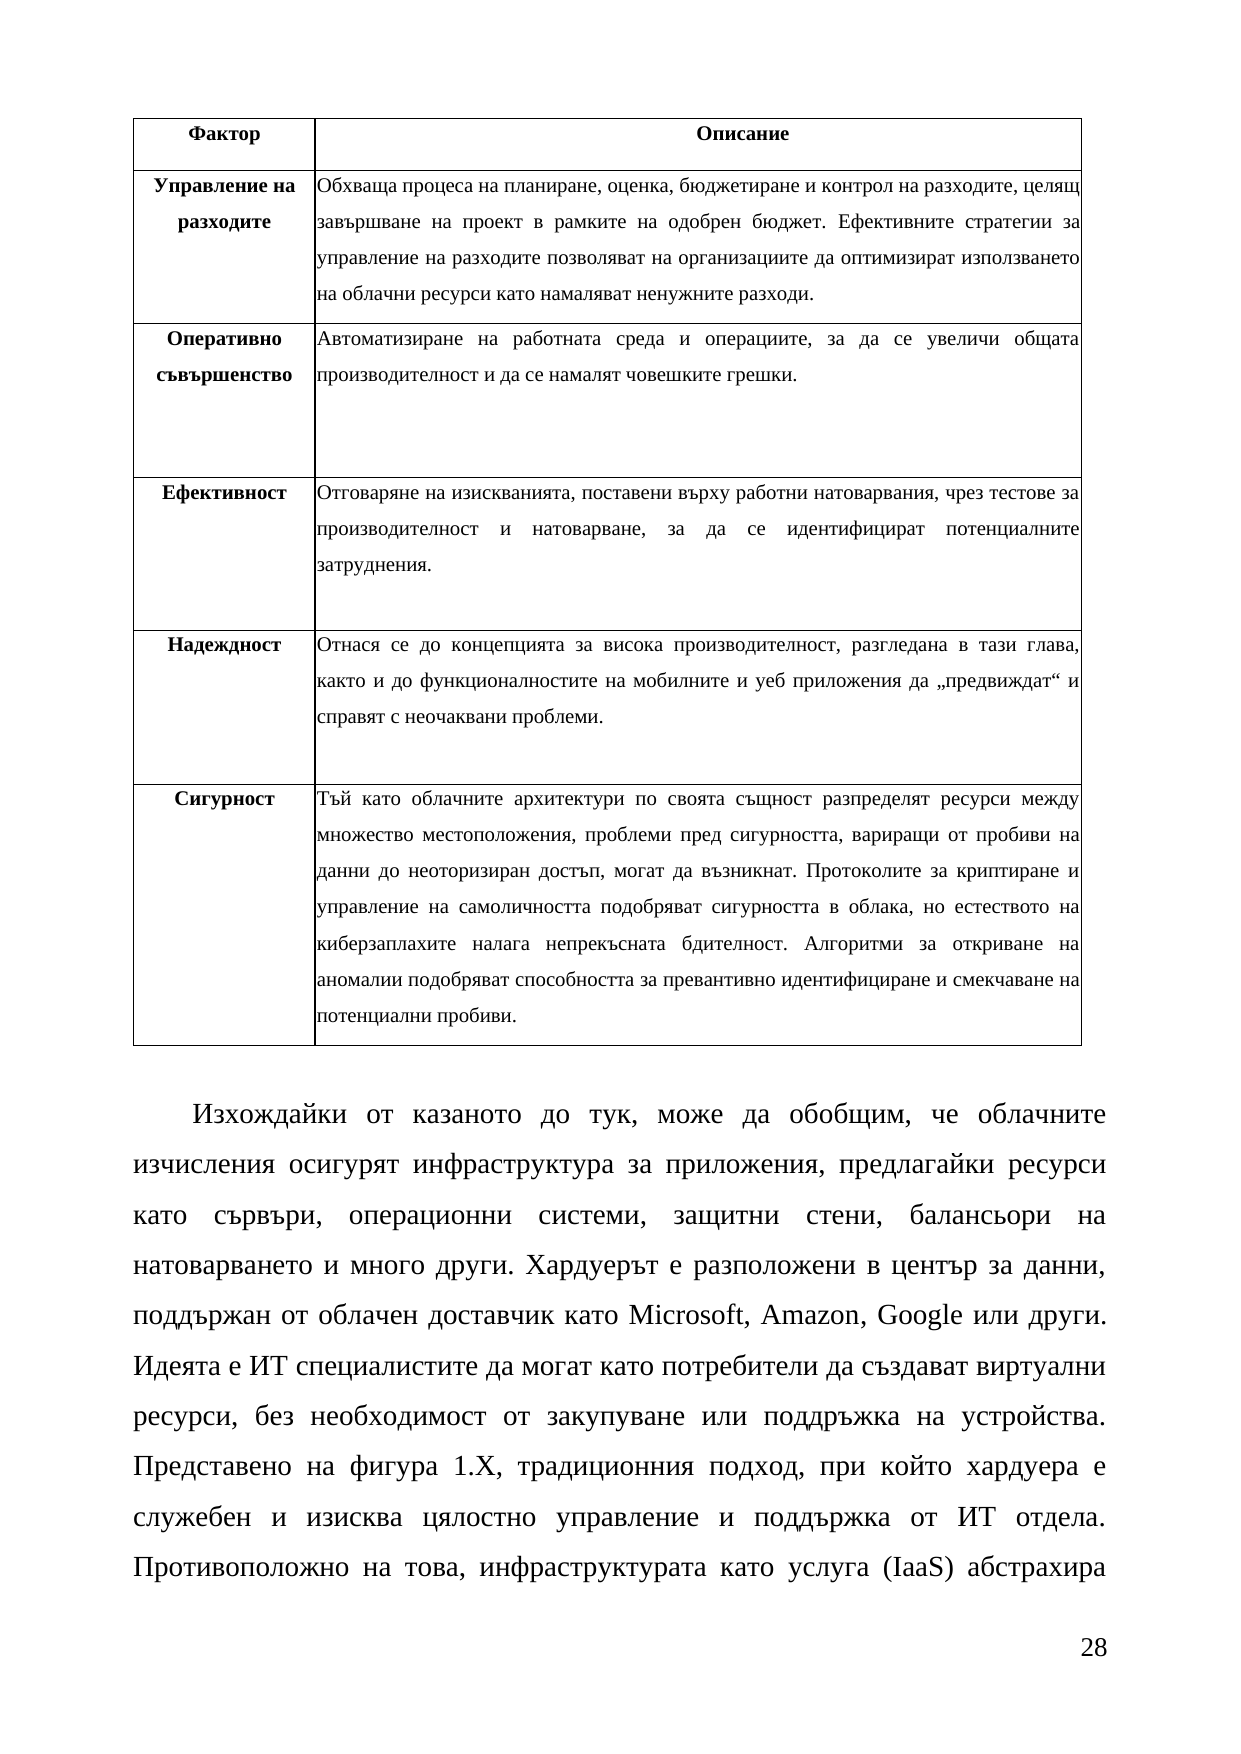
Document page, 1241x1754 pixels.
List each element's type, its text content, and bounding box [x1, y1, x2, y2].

table_cell Отговаряне на изискванията, поставени върху работни натоварвания, чрез тестове за производителност и натоварване, за да се идентифицират потенциалните затруднения. [316, 478, 1081, 630]
table_cell Управление на разходите [134, 171, 314, 323]
table_header Описание [316, 119, 1081, 170]
table_header Фактор [134, 119, 314, 170]
table_cell Автоматизиране на работната среда и операциите, за да се увеличи общата производителност и да се намалят човешките грешки. [316, 324, 1081, 477]
table_cell Обхваща процеса на планиране, оценка, бюджетиране и контрол на разходите, целящ завършване на проект в рамките на одобрен бюджет. Ефективните стратегии за управление на разходите позволяват на организациите да оптимизират използването на облачни ресурси като намаляват ненужните разходи. [316, 171, 1081, 323]
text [133, 1096, 1107, 1583]
table_cell Надеждност [134, 631, 314, 784]
table_cell Оперативно съвършенство [134, 324, 314, 477]
table_cell Тъй като облачните архитектури по своята същност разпределят ресурси между множество местоположения, проблеми пред сигурността, вариращи от пробиви на данни до неоторизиран достъп, могат да възникнат. Протоколите за криптиране и управление на самоличността подобряват сигурността в облака, но естеството на киберзаплахите налага непрекъсната бдителност. Алгоритми за откриване на аномалии подобряват способността за превантивно идентифициране и смекчаване на потенциални пробиви. [316, 785, 1081, 1045]
table_cell Сигурност [134, 785, 314, 1045]
table_cell Отнася се до концепцията за висока производителност, разгледана в тази глава, както и до функционалностите на мобилните и уеб приложения да „предвиждат“ и справят с неочаквани проблеми. [316, 631, 1081, 784]
table_cell Ефективност [134, 478, 314, 630]
